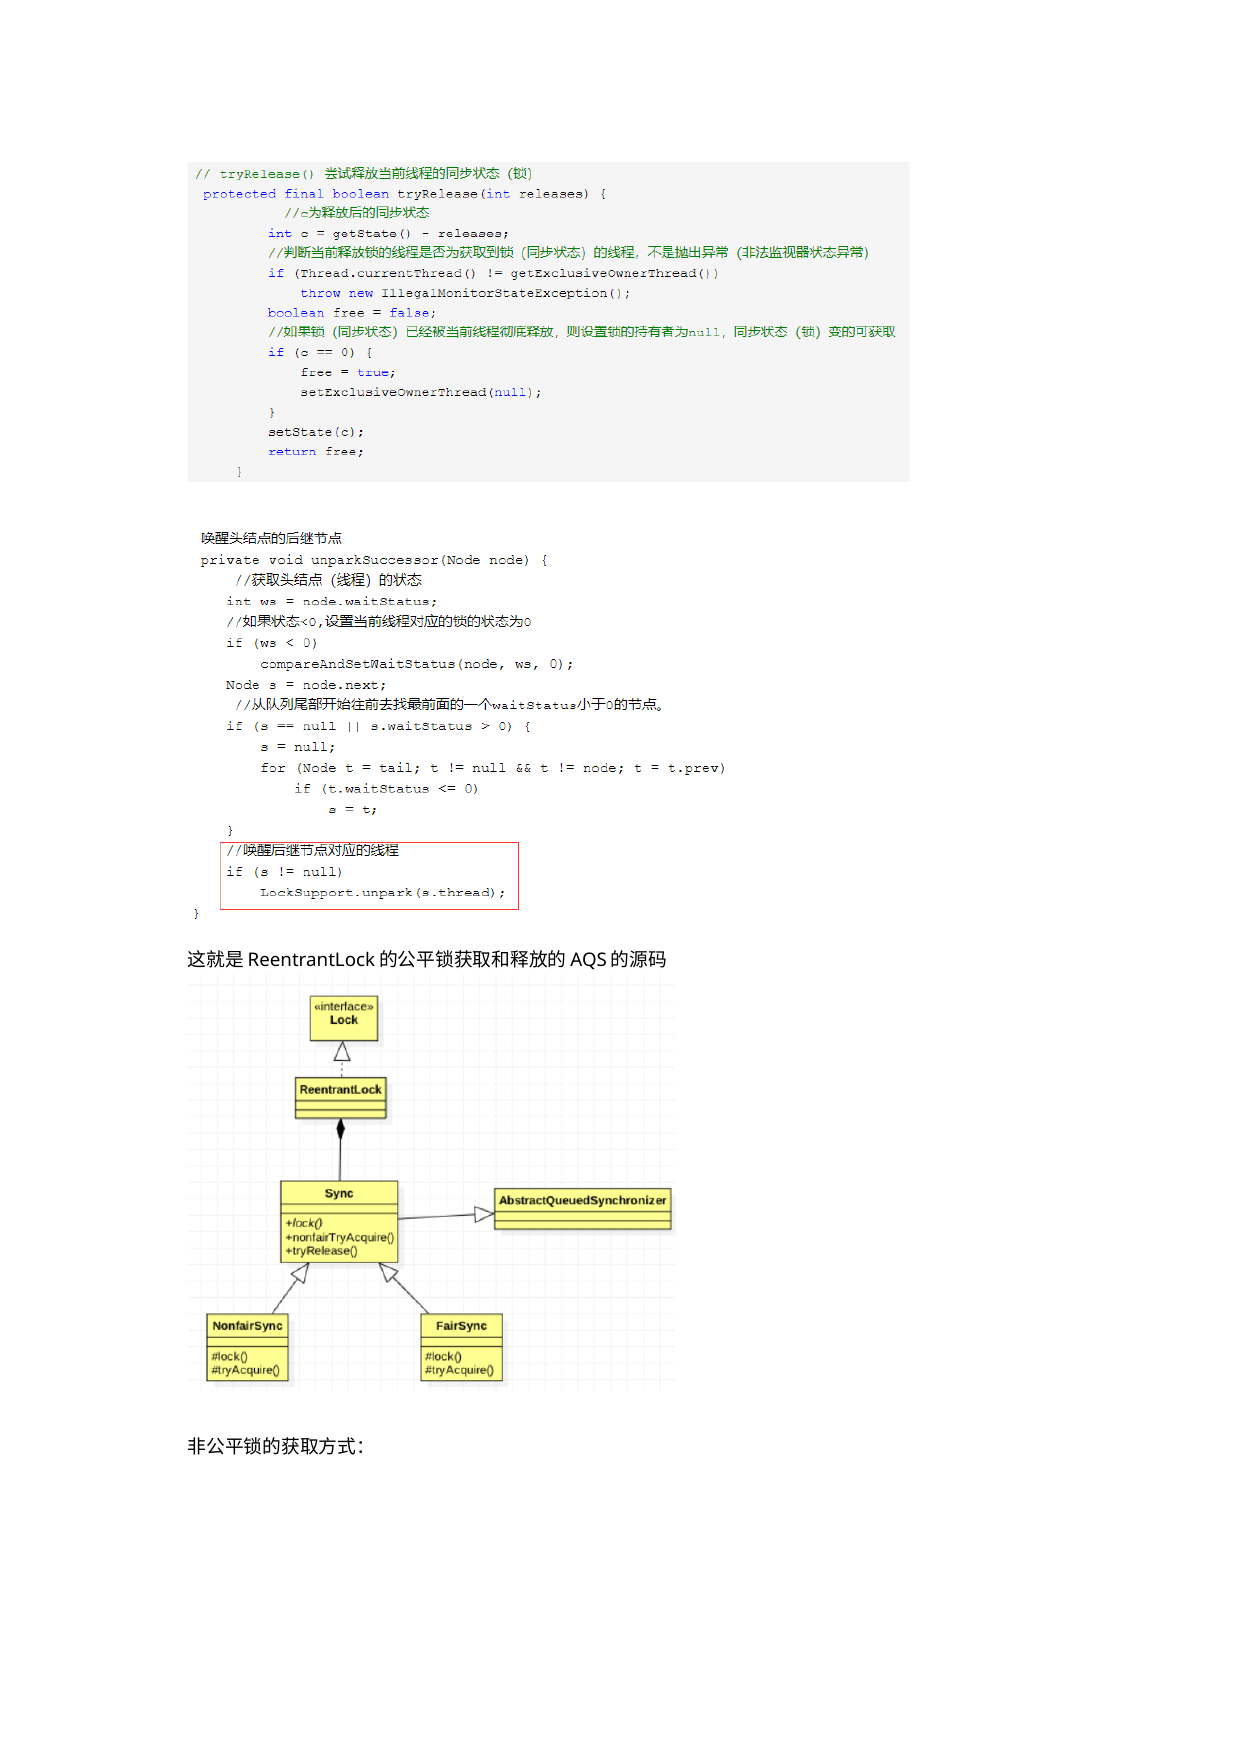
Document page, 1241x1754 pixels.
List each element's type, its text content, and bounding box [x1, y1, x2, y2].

picture [187, 974, 676, 1391]
text 非公平锁的获取方式： [187, 1429, 1053, 1462]
text 这就是ReentrantLock的公平锁获取和释放的AQS的源码 [187, 942, 1053, 974]
picture [187, 519, 741, 930]
picture [187, 162, 910, 482]
